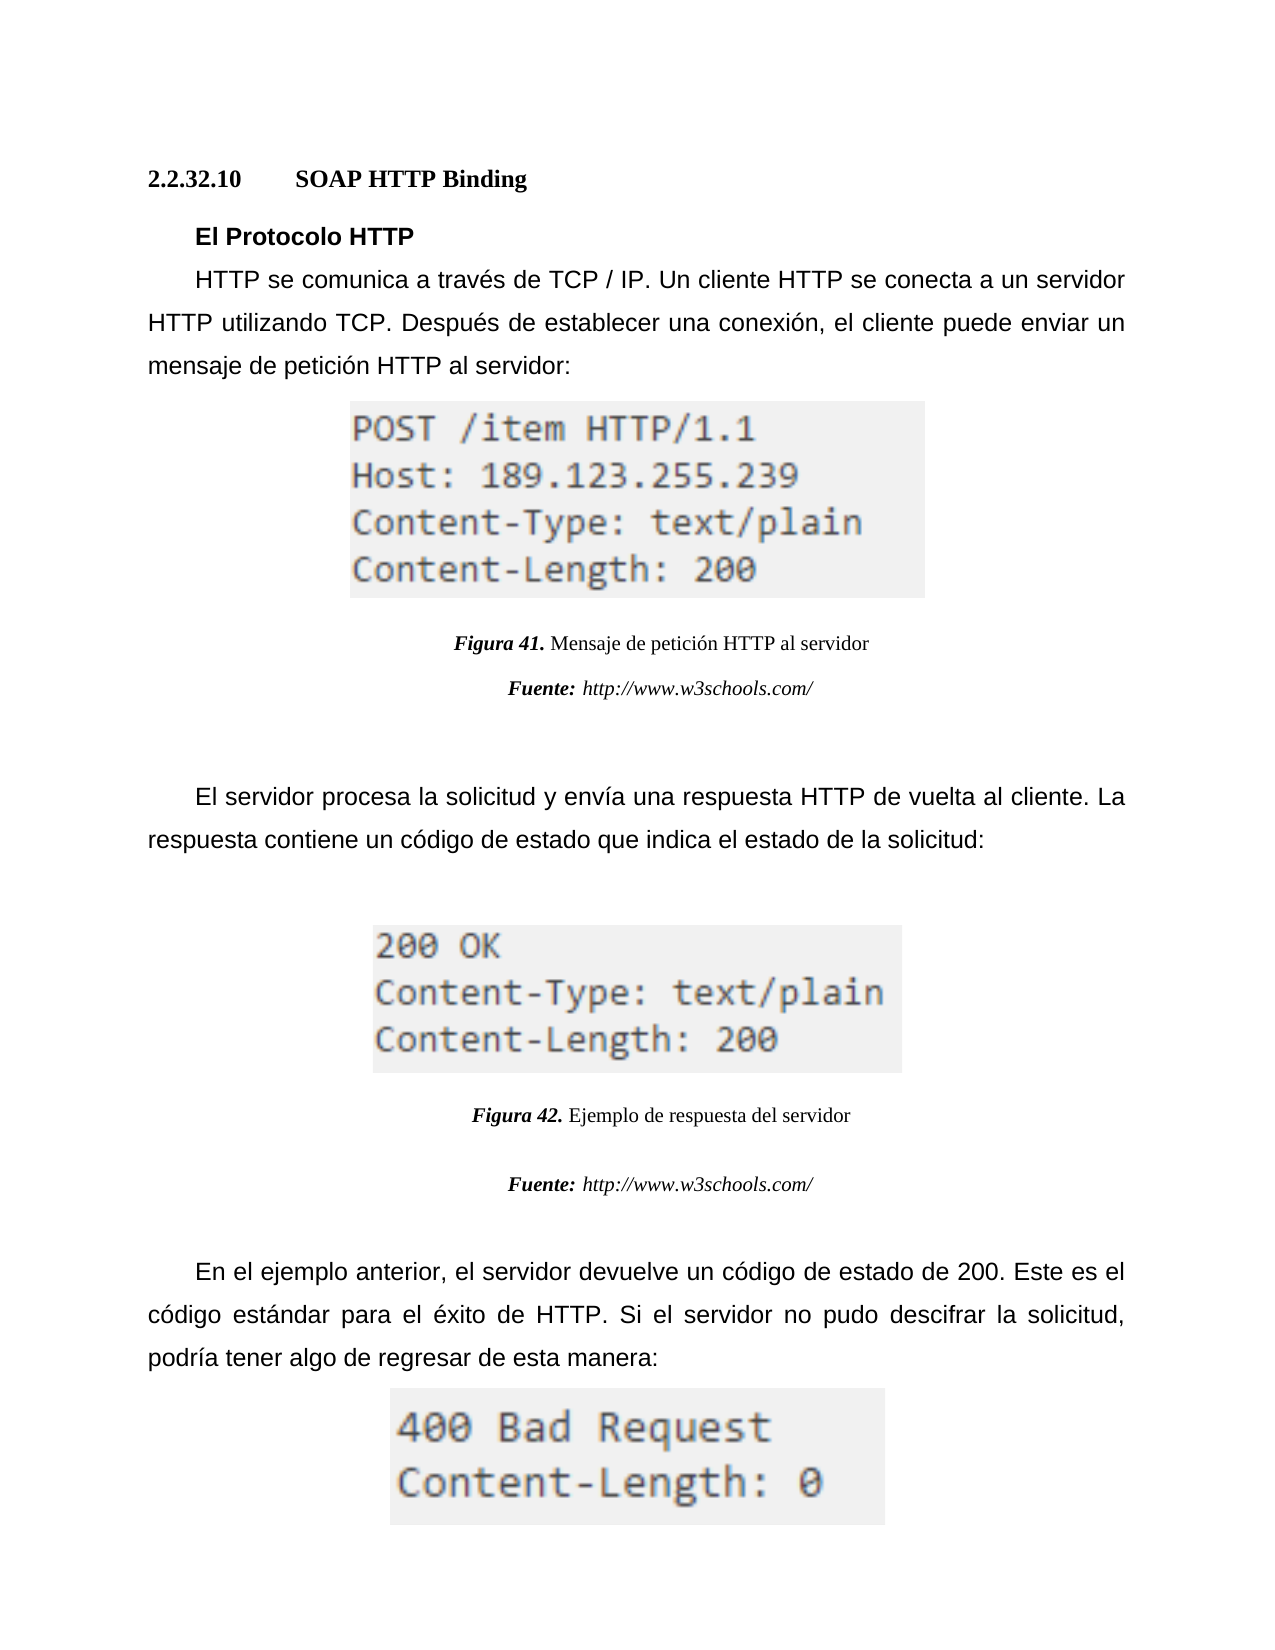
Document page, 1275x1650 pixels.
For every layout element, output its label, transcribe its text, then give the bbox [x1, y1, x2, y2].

subtitle SOAP HTTP Binding [148, 164, 1127, 193]
text HTTP se comunica a través de TCP / IP. Un cliente HTTP se conecta a un servidor HTTP utilizando TCP. Después de establecer una conexión, el cliente puede enviar un mensaje de petición HTTP al servidor: [148, 265, 1127, 380]
text En el ejemplo anterior, el servidor devuelve un código de estado de 200. Este es el código estándar para el éxito de HTTP. Si el servidor no pudo descifrar la solicitud, podría tener algo de regresar de esta manera: [148, 1257, 1127, 1372]
text El servidor procesa la solicitud y envía una respuesta HTTP de vuelta al cliente. La respuesta contiene un código de estado que indica el estado de la solicitud: [148, 782, 1127, 854]
picture [390, 1388, 886, 1525]
text El Protocolo HTTP [148, 222, 1127, 251]
picture [372, 925, 903, 1073]
picture [350, 401, 925, 598]
